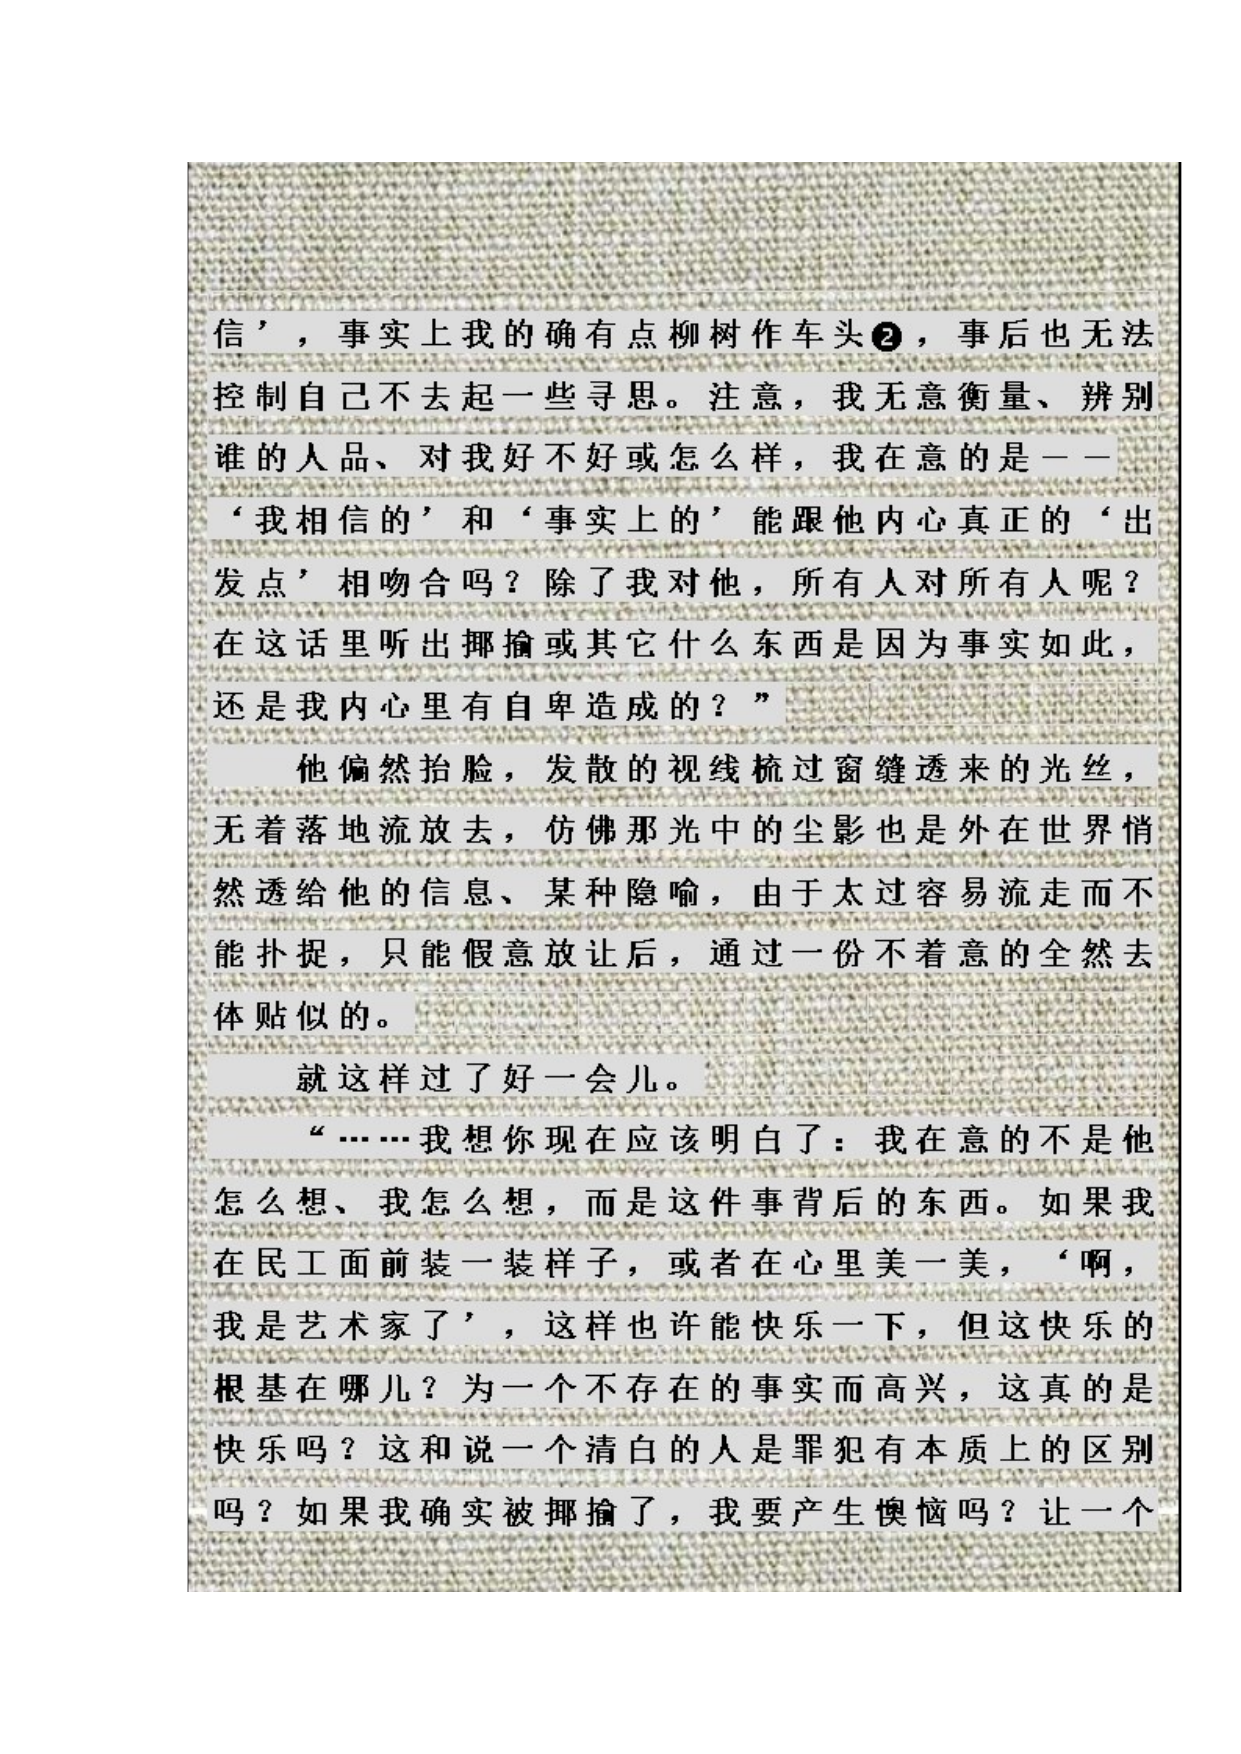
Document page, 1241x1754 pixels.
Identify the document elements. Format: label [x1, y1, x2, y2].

picture [187, 162, 1182, 1592]
